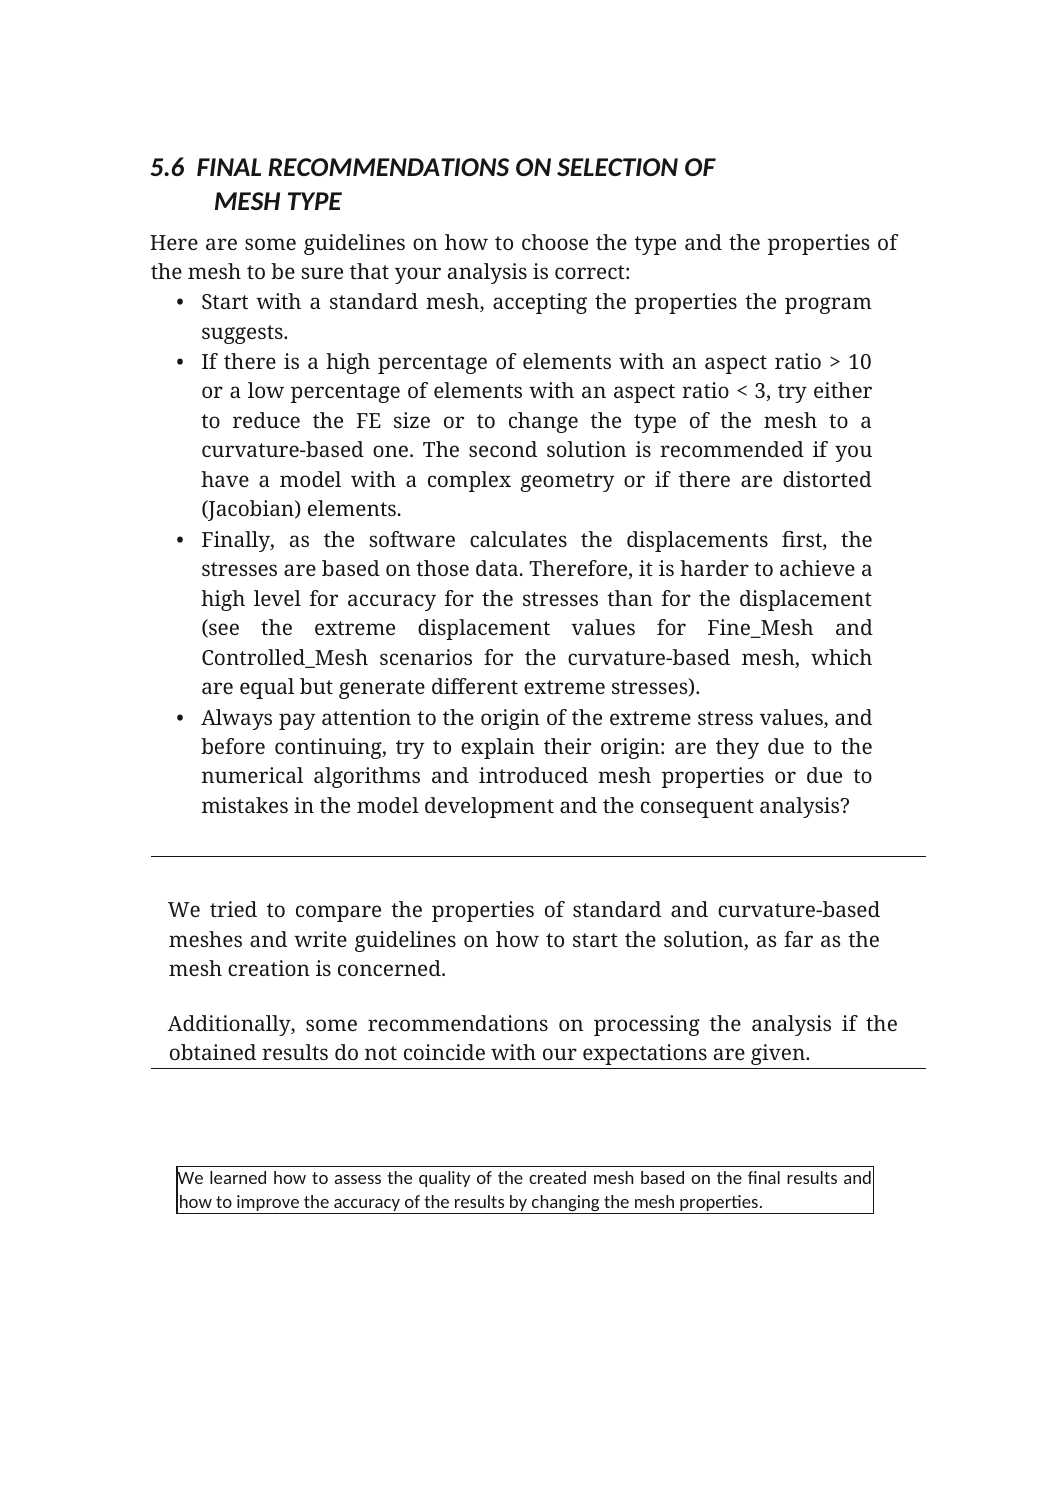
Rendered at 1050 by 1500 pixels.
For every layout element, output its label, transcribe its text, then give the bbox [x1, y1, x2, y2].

text Additionally, some recommendations on processing the analysis if the obtained results do not coincide with our expectations are given. [168, 1009, 898, 1067]
list Always pay attention to the origin of the extreme stress values, and before continuing, try to explain their origin: are they due to the numerical algorithms and introduced mesh properties or due to mistakes in the model development and the consequent analysis? [176, 703, 873, 819]
subtitle 5.6 FINAL RECOMMENDATIONS ON SELECTION OF MESH TYPE [149, 150, 729, 217]
text Here are some guidelines on how to choose the type and the properties of the mesh to be sure that your analysis is correct: [149, 228, 898, 286]
list Start with a standard mesh, accepting the properties the program suggests. [176, 287, 873, 345]
list If there is a high percentage of elements with an aspect ratio > 10 or a low percentage of elements with an aspect ratio < 3, try either to reduce the FE size or to change the type of the mesh to a curvature-based one. The second solution is recommended if you have a model with a complex geometry or if there are distorted (Jacobian) elements. [176, 347, 873, 523]
text We tried to compare the properties of standard and curvature-based meshes and write guidelines on how to start the solution, as far as the mesh creation is concerned. [168, 895, 882, 983]
text We learned how to assess the quality of the created mesh based on the final results and how to improve the accuracy of the results by changing the mesh properties. [178, 1167, 873, 1213]
list Finally, as the software calculates the displacements first, the stresses are based on those data. Therefore, it is harder to achieve a high level for accuracy for the stresses than for the displacement (see the extreme displacement values for Fine_Mesh and Controlled_Mesh scenarios for the curvature-based mesh, which are equal but generate different extreme stresses). [176, 525, 873, 701]
